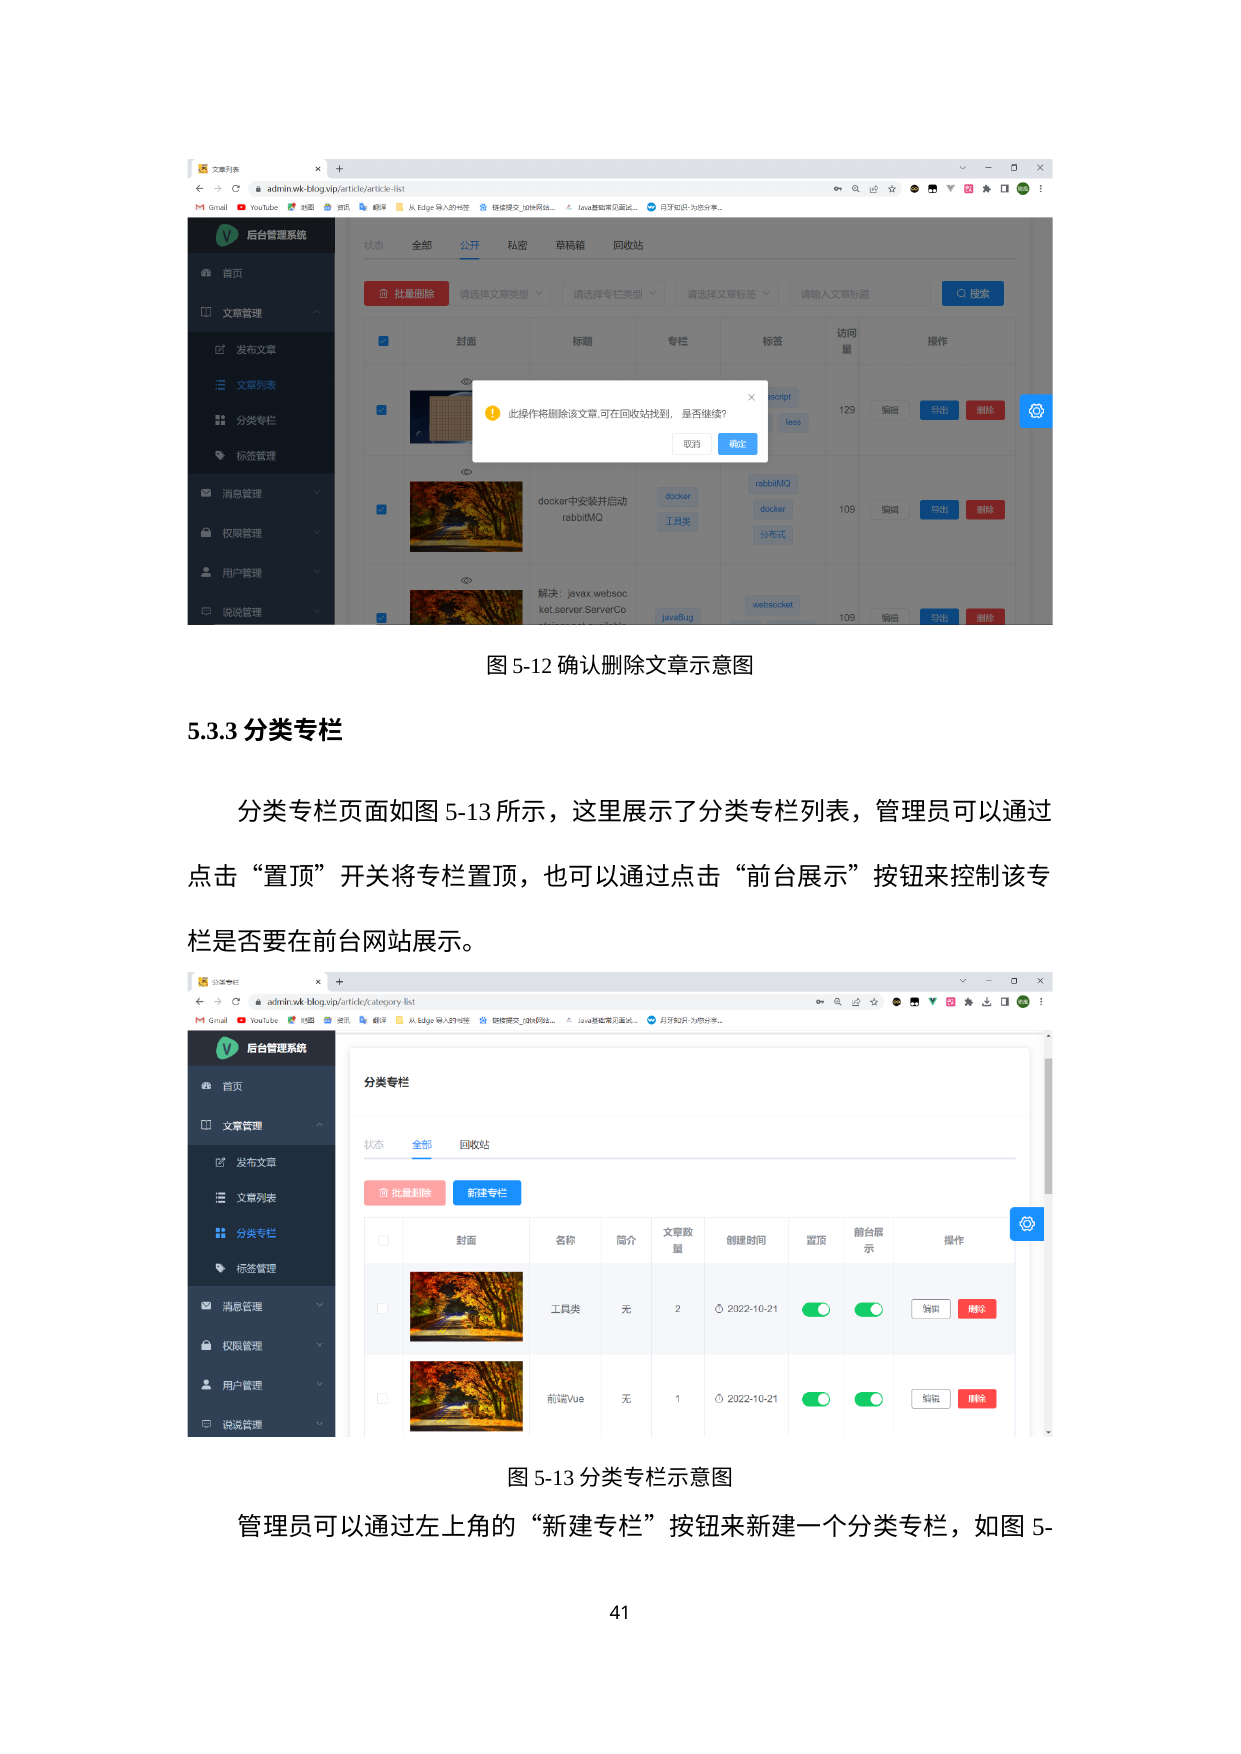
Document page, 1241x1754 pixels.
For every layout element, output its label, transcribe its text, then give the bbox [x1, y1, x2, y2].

text 分类专栏页面如图5-13所示，这里展示了分类专栏列表，管理员可以通过点击“置顶”开关将专栏置顶，也可以通过点击“前台展示”按钮来控制该专栏是否要在前台网站展示。 [187, 777, 1053, 972]
picture [187, 159, 1053, 625]
picture [187, 972, 1053, 1437]
text 图5-12 确认删除文章示意图 [187, 647, 1053, 680]
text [187, 1492, 1053, 1557]
subtitle 5.3.3 分类专栏 [187, 696, 1053, 761]
text 图5-13 分类专栏示意图 [187, 1460, 1053, 1492]
